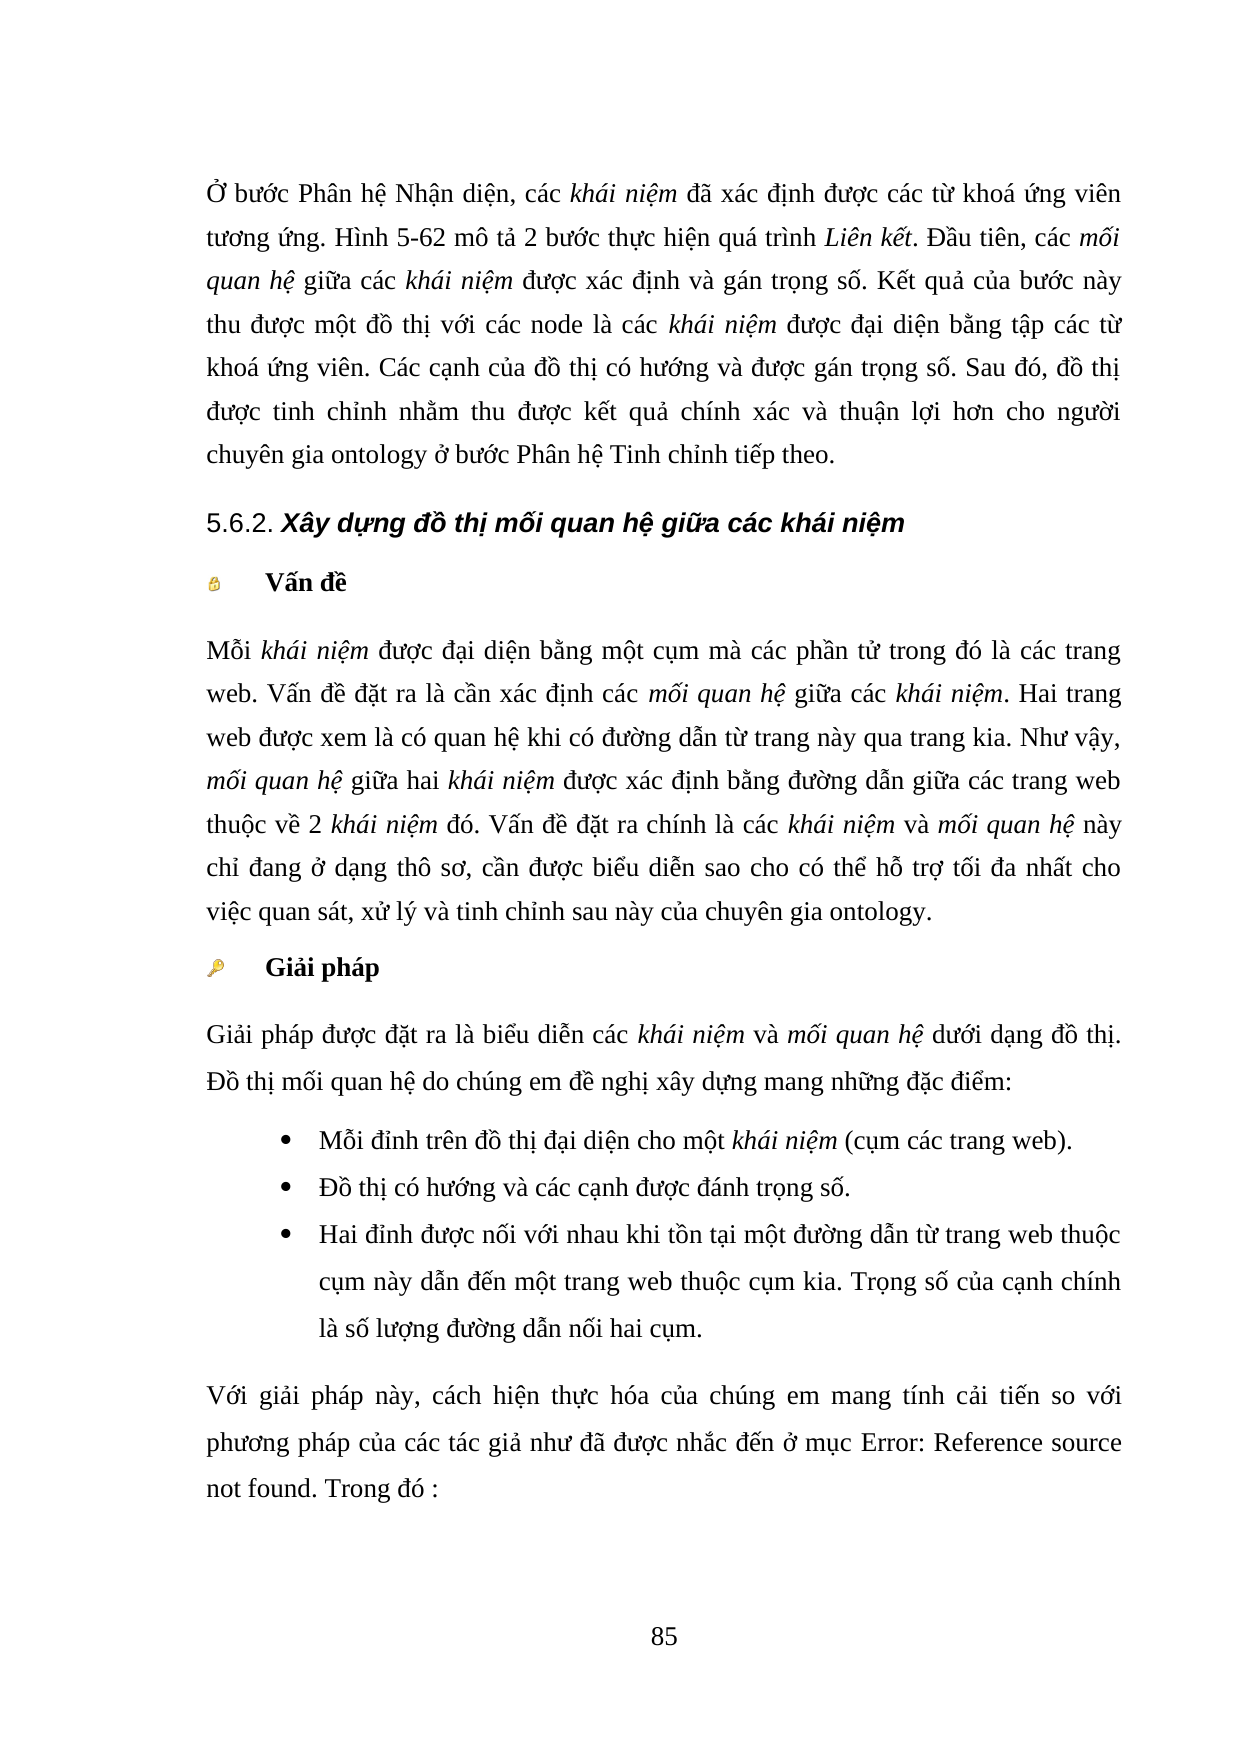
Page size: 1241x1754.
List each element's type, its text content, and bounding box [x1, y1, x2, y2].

picture [207, 959, 224, 977]
text Vấn đề [206, 566, 1122, 597]
list Hai đỉnh được nối với nhau khi tồn tại một đường dẫn từ trang web thuộc cụm này dẫn đến một trang web thuộc cụm kia. Trọng số của cạnh chính là số lượng đường dẫn nối hai cụm. [281, 1218, 1122, 1343]
text Mỗi khái niệm được đại diện bằng một cụm mà các phần tử trong đó là các trang web. Vấn đề đặt ra là cần xác định các mối quan hệ giữa các khái niệm. Hai trang web được xem là có quan hệ khi có đường dẫn từ trang này qua trang kia. Như vậy, mối quan hệ giữa hai khái niệm được xác định bằng đường dẫn giữa các trang web thuộc về 2 khái niệm đó. Vấn đề đặt ra chính là các khái niệm và mối quan hệ này chỉ đang ở dạng thô sơ, cần được biểu diễn sao cho có thể hỗ trợ tối đa nhất cho việc quan sát, xử lý và tinh chỉnh sau này của chuyên gia ontology. [206, 634, 1122, 926]
text Giải pháp được đặt ra là biểu diễn các khái niệm và mối quan hệ dưới dạng đồ thị. Đồ thị mối quan hệ do chúng em đề nghị xây dựng mang những đặc điểm: [206, 1019, 1122, 1096]
picture [207, 575, 221, 592]
subtitle Xây dựng đồ thị mối quan hệ giữa các khái niệm [206, 507, 1122, 538]
list Đồ thị có hướng và các cạnh được đánh trọng số. [281, 1171, 1122, 1203]
list Mỗi đỉnh trên đồ thị đại diện cho một khái niệm (cụm các trang web). [281, 1124, 1122, 1156]
text Giải pháp [206, 951, 1122, 982]
